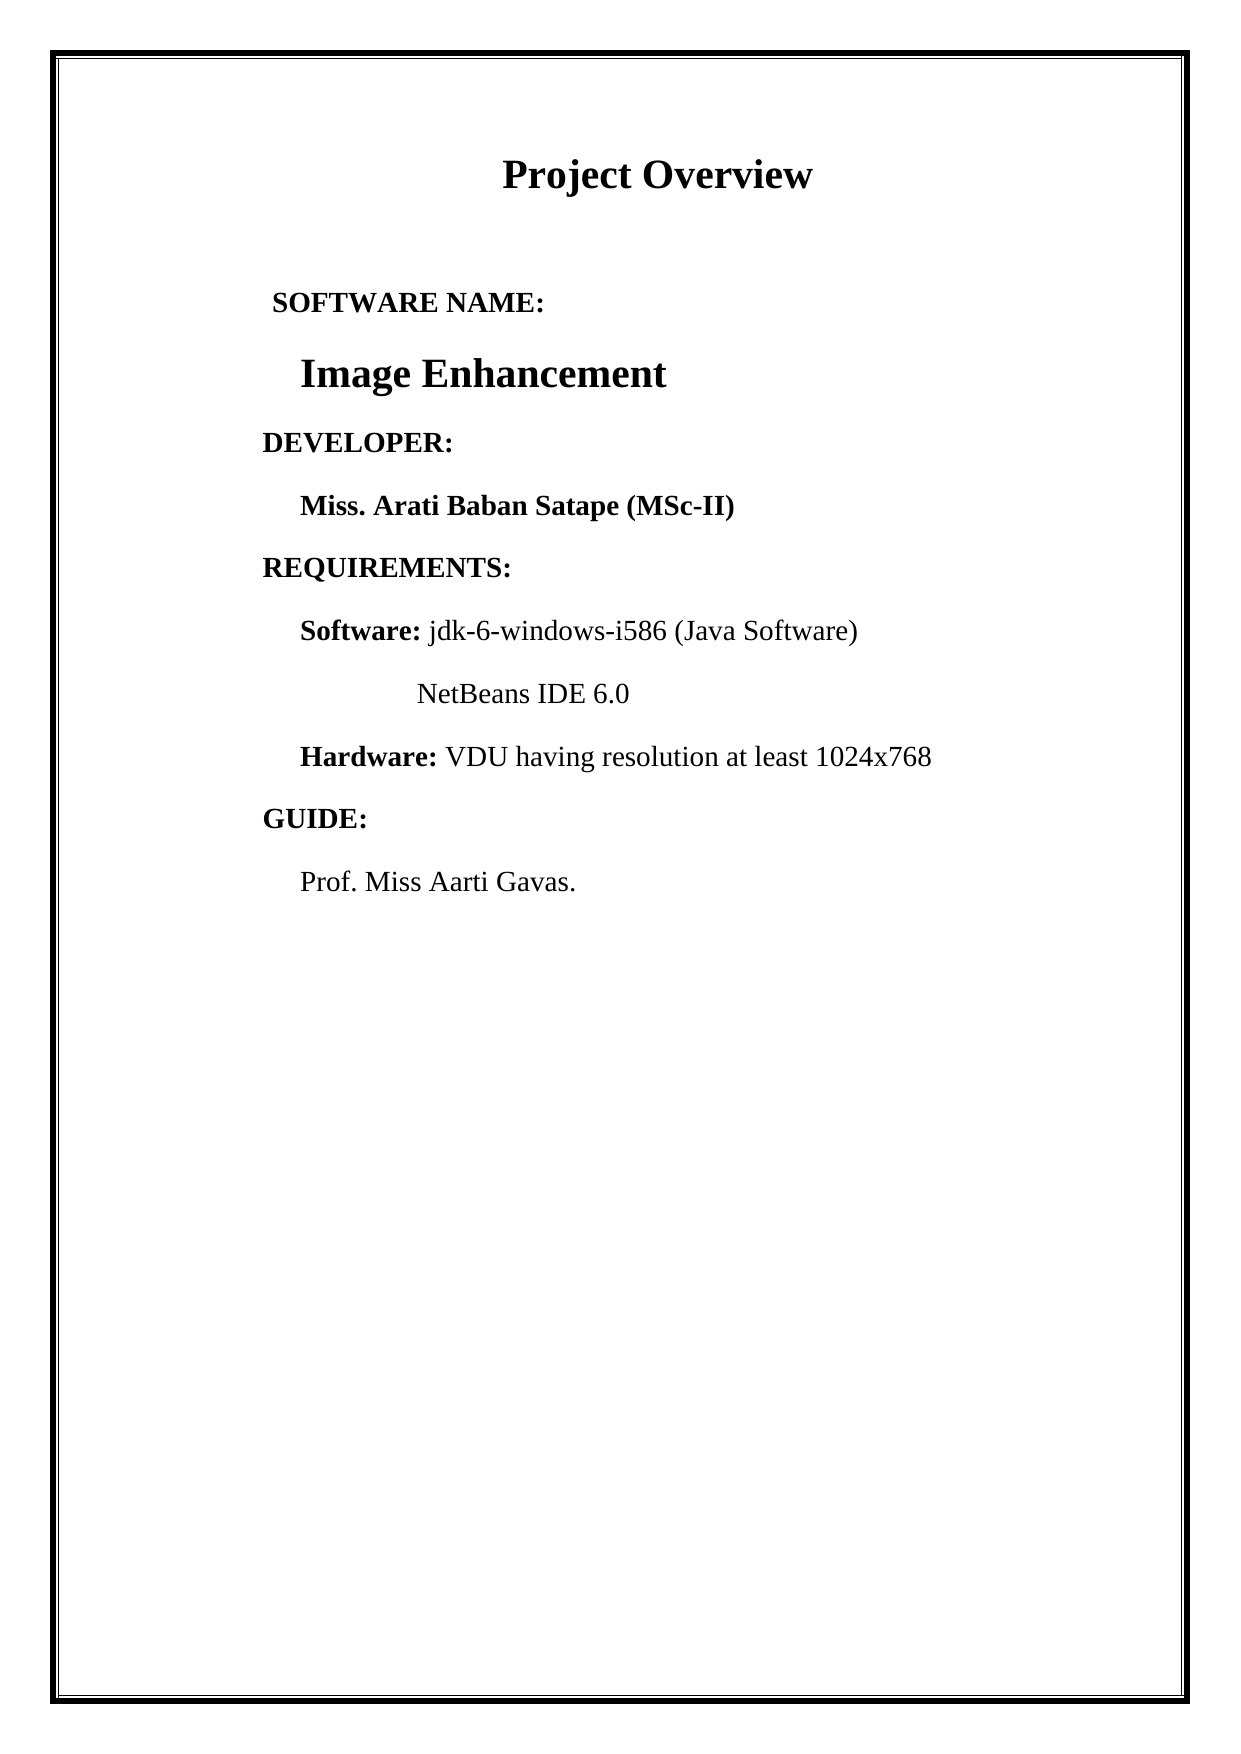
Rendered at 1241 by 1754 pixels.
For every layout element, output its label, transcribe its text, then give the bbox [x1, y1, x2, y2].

text Software: jdk-6-windows-i586 (Java Software) [225, 613, 1090, 647]
list Miss. Arati Baban Satape (MSc-II) [300, 488, 1090, 521]
text Hardware: VDU having resolution at least 1024x768 [225, 739, 1090, 772]
text GUIDE: [262, 801, 1090, 835]
text Image Enhancement [300, 348, 1090, 396]
text SOFTWARE NAME: [272, 285, 1090, 319]
list Prof. Miss Aarti Gavas. [300, 864, 1090, 898]
text DEVELOPER: [262, 425, 1090, 459]
text Project Overview [225, 150, 1090, 198]
text REQUIREMENTS: [262, 551, 1090, 584]
text NetBeans IDE 6.0 [225, 676, 1090, 709]
